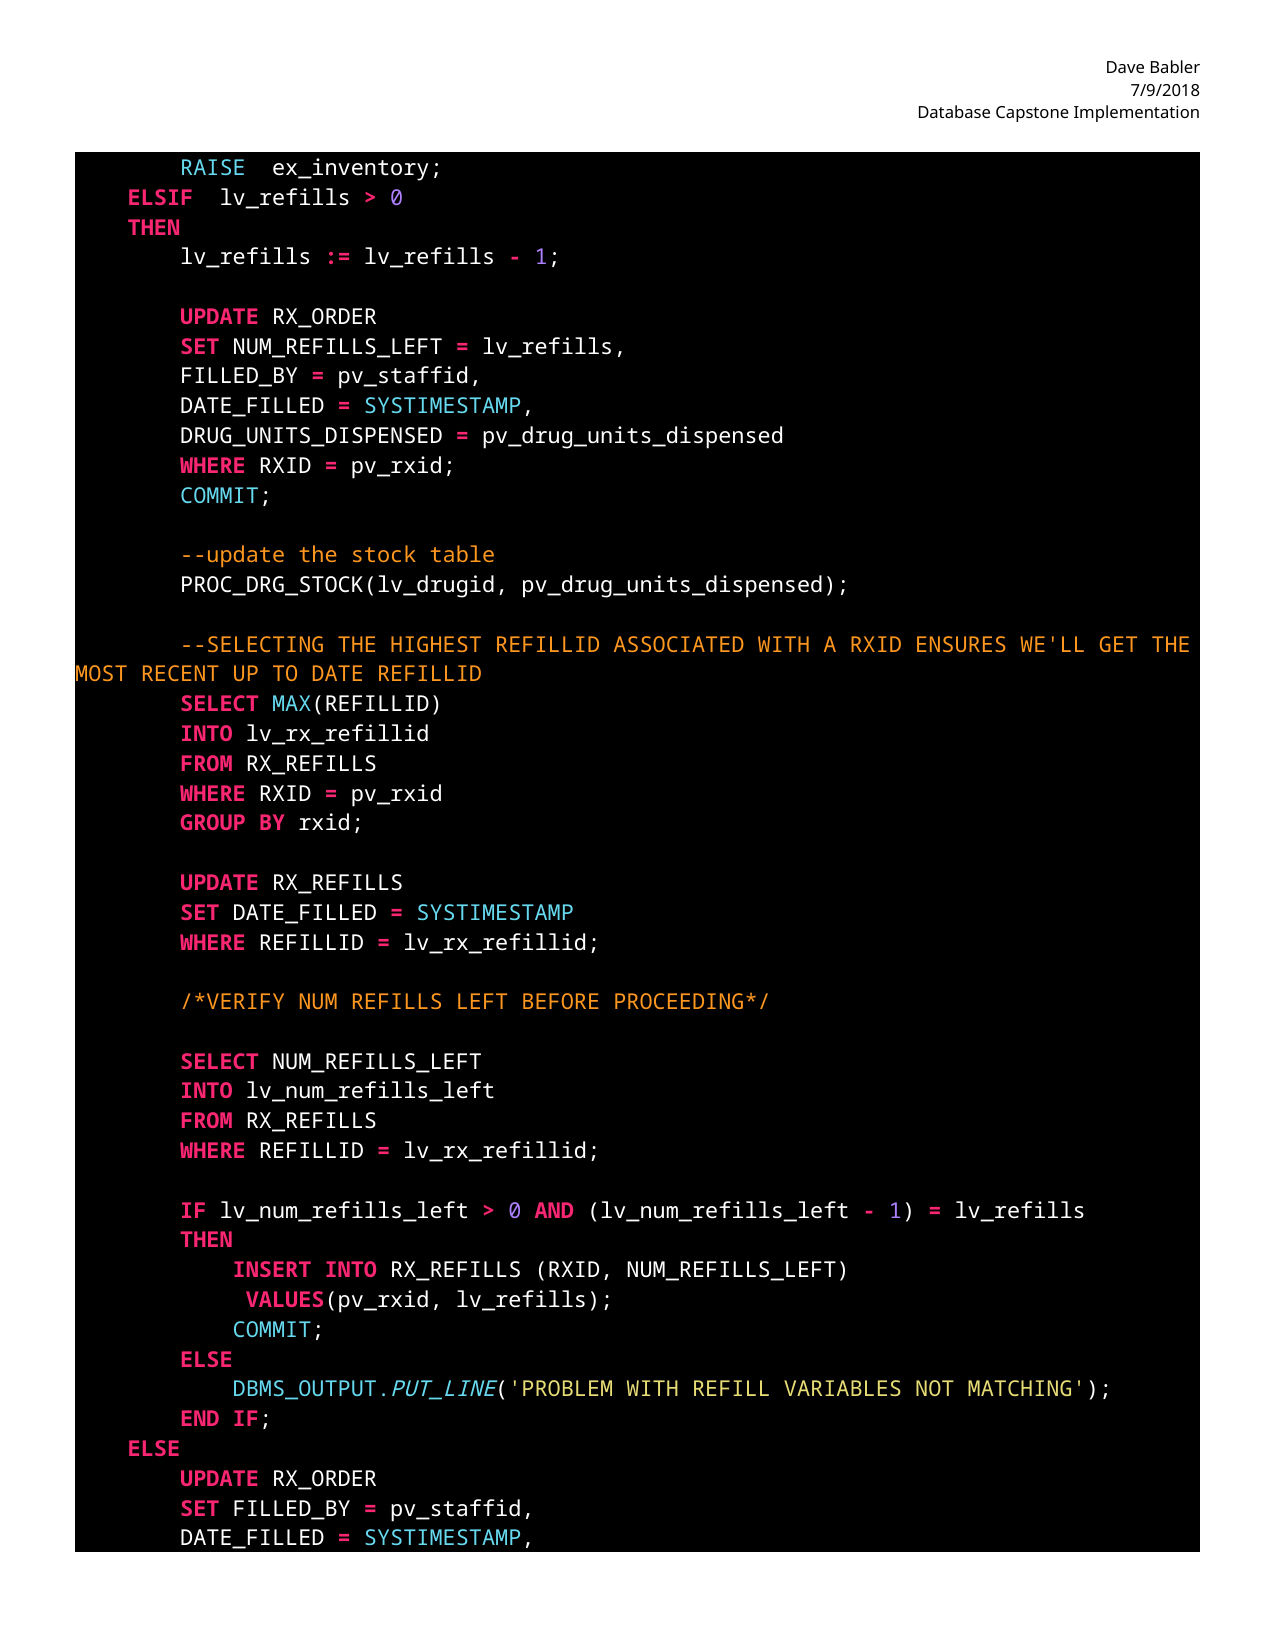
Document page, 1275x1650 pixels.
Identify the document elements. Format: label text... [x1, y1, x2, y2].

text WHERE REFILLID = lv_rx_refillid; [75, 927, 1200, 956]
text WHERE RXID = pv_rxid [75, 778, 1200, 807]
text SELECT NUM_REFILLS_LEFT [75, 1046, 1200, 1076]
text RAISE ex_inventory; [75, 152, 1200, 182]
text ELSIF lv_refills > 0 [75, 182, 1200, 212]
text END IF; [75, 1403, 1200, 1433]
text /*VERIFY NUM REFILLS LEFT BEFORE PROCEEDING*/ [75, 986, 1200, 1016]
text DATE_FILLED = SYSTIMESTAMP, [75, 390, 1200, 420]
text INTO lv_num_refills_left [75, 1076, 1200, 1105]
text DBMS_OUTPUT.PUT_LINE('PROBLEM WITH REFILL VARIABLES NOT MATCHING'); [75, 1373, 1200, 1403]
text FROM RX_REFILLS [75, 748, 1200, 778]
text THEN [75, 212, 1200, 241]
text lv_refills := lv_refills - 1; [75, 241, 1200, 271]
text FILLED_BY = pv_staffid, [75, 361, 1200, 390]
text DRUG_UNITS_DISPENSED = pv_drug_units_dispensed [75, 420, 1200, 450]
text GROUP BY rxid; [75, 807, 1200, 837]
text SET NUM_REFILLS_LEFT = lv_refills, [75, 331, 1200, 361]
text --update the stock table [75, 539, 1200, 569]
text ELSE [75, 1433, 1200, 1463]
text UPDATE RX_REFILLS [75, 867, 1200, 897]
text PROC_DRG_STOCK(lv_drugid, pv_drug_units_dispensed); [75, 569, 1200, 599]
text THEN [75, 1224, 1200, 1254]
text INSERT INTO RX_REFILLS (RXID, NUM_REFILLS_LEFT) [75, 1254, 1200, 1284]
text --SELECTING THE HIGHEST REFILLID ASSOCIATED WITH A RXID ENSURES WE'LL GET THE MOST RECENT UP TO DATE REFILLID [75, 629, 1200, 688]
text VALUES(pv_rxid, lv_refills); [75, 1284, 1200, 1314]
text COMMIT; [75, 1314, 1200, 1344]
text SET DATE_FILLED = SYSTIMESTAMP [75, 897, 1200, 927]
text UPDATE RX_ORDER [75, 301, 1200, 331]
text IF lv_num_refills_left > 0 AND (lv_num_refills_left - 1) = lv_refills [75, 1195, 1200, 1224]
text SELECT MAX(REFILLID) [75, 688, 1200, 718]
text FROM RX_REFILLS [75, 1105, 1200, 1135]
text ELSE [75, 1344, 1200, 1373]
text WHERE REFILLID = lv_rx_refillid; [75, 1135, 1200, 1165]
text INTO lv_rx_refillid [75, 718, 1200, 748]
text COMMIT; [75, 480, 1200, 509]
text SET FILLED_BY = pv_staffid, [75, 1493, 1200, 1522]
text UPDATE RX_ORDER [75, 1463, 1200, 1493]
text DATE_FILLED = SYSTIMESTAMP, [75, 1522, 1200, 1552]
text WHERE RXID = pv_rxid; [75, 450, 1200, 480]
